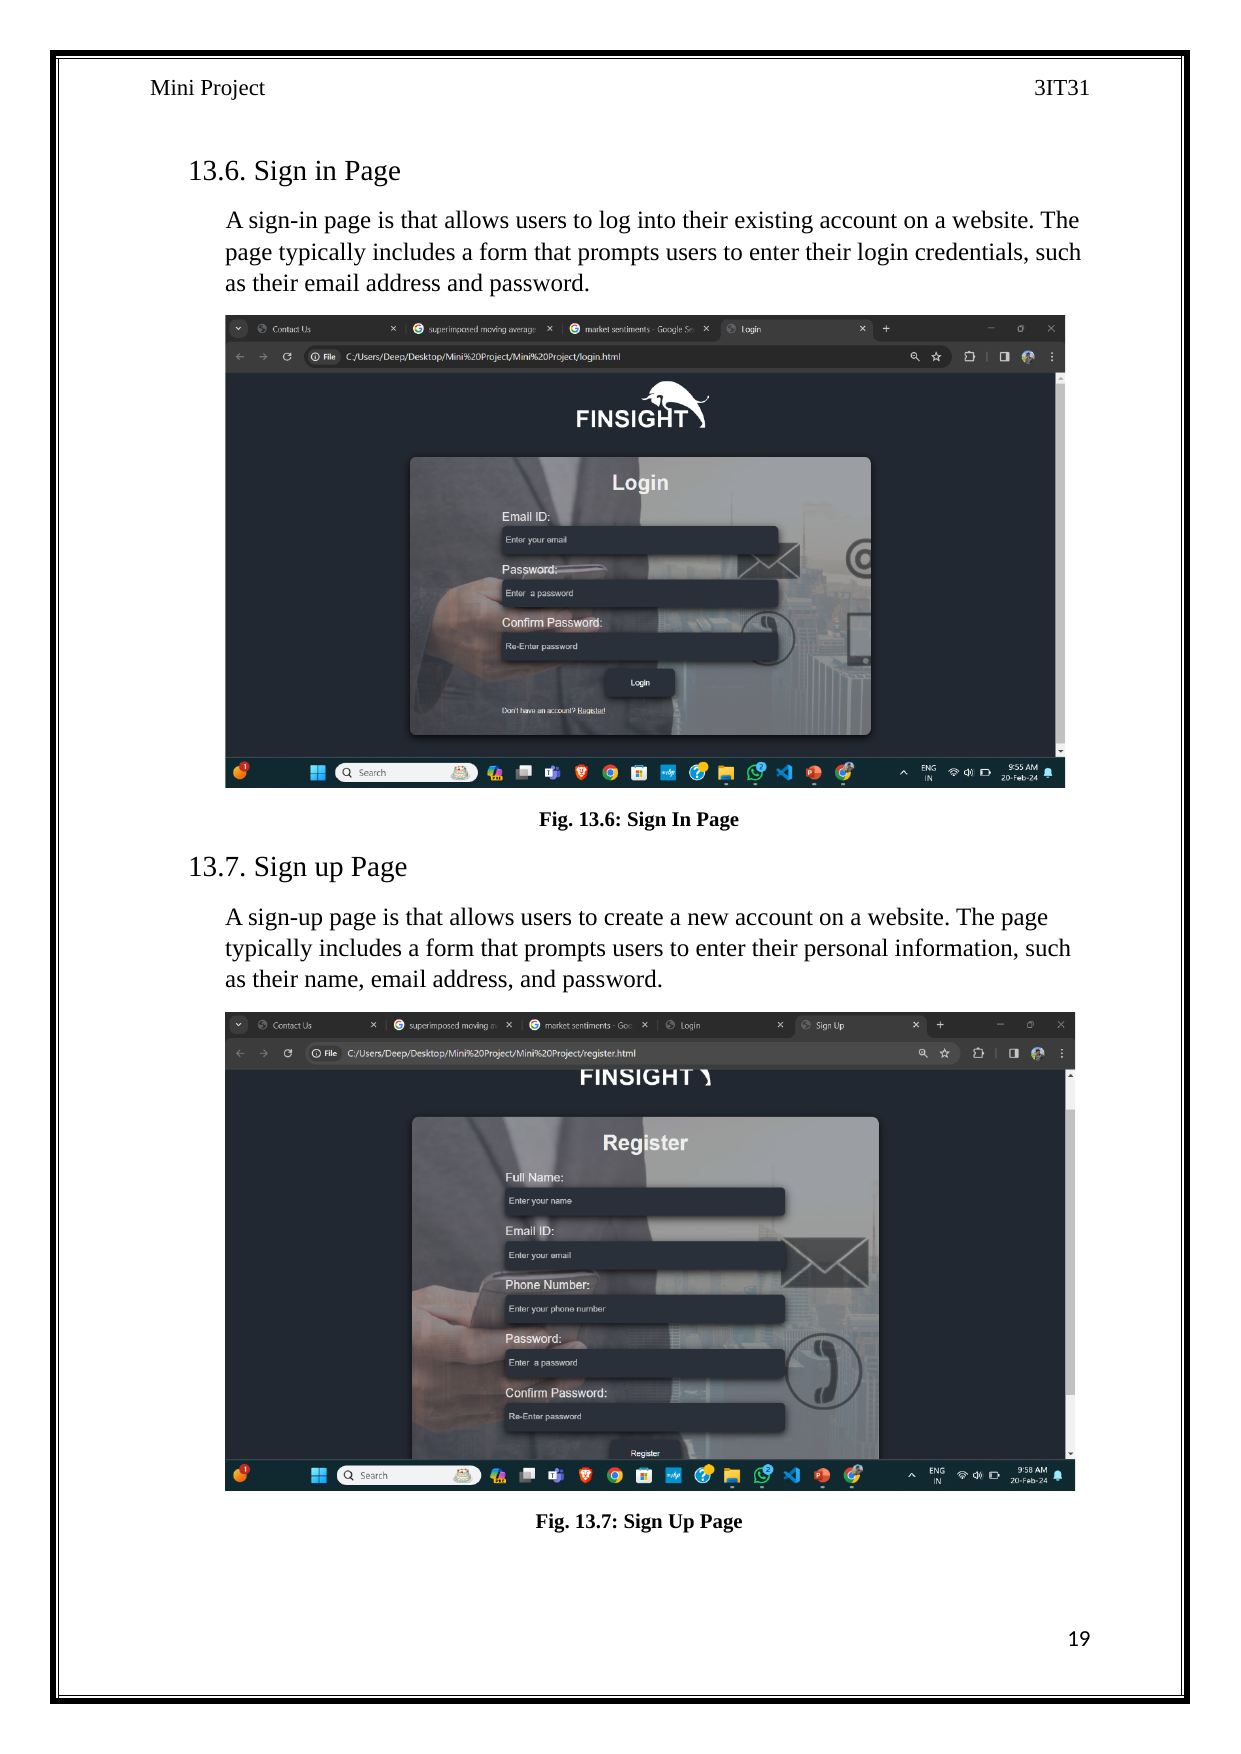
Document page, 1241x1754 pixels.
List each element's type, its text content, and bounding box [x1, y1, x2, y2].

text Fig. 13.6: Sign In Page [188, 807, 1090, 831]
picture [225, 1012, 1075, 1491]
picture [225, 315, 1066, 788]
text A sign-up page is that allows users to create a new account on a website. The page typically includes a form that prompts users to enter their personal information, such as their name, email address, and password. [225, 902, 1090, 993]
text 13.7. Sign up Page [188, 849, 1090, 883]
text 13.6. Sign in Page [188, 153, 1090, 186]
text A sign-in page is that allows users to log into their existing account on a website. The page typically includes a form that prompts users to enter their login credentials, such as their email address and password. [225, 206, 1090, 296]
text Fig. 13.7: Sign Up Page [188, 1509, 1090, 1533]
